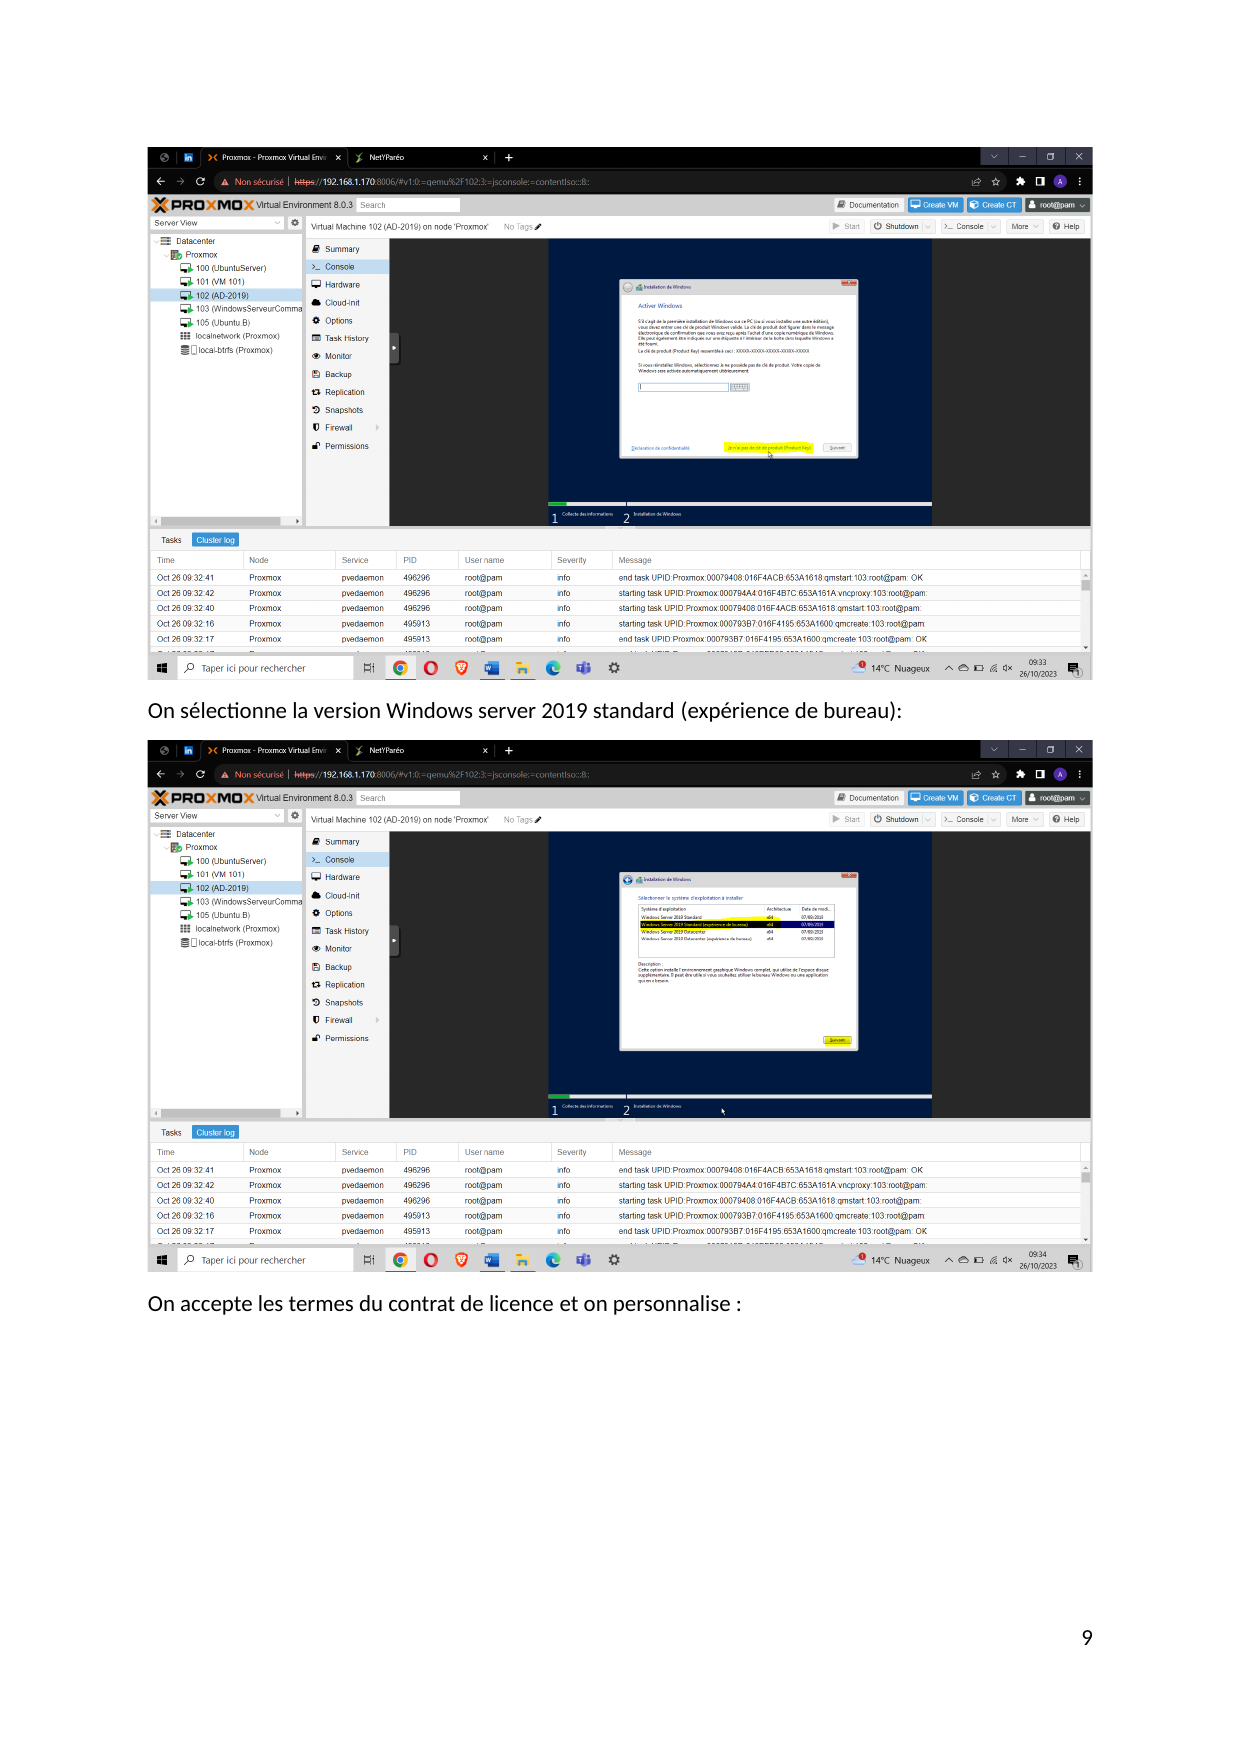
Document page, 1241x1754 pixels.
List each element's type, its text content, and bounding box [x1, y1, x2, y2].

picture [147, 147, 1093, 680]
text On accepte les termes du contrat de licence et on personnalise : [148, 1289, 1093, 1317]
picture [147, 740, 1093, 1272]
text On sélectionne la version Windows server 2019 standard (expérience de bureau): [148, 696, 1093, 724]
